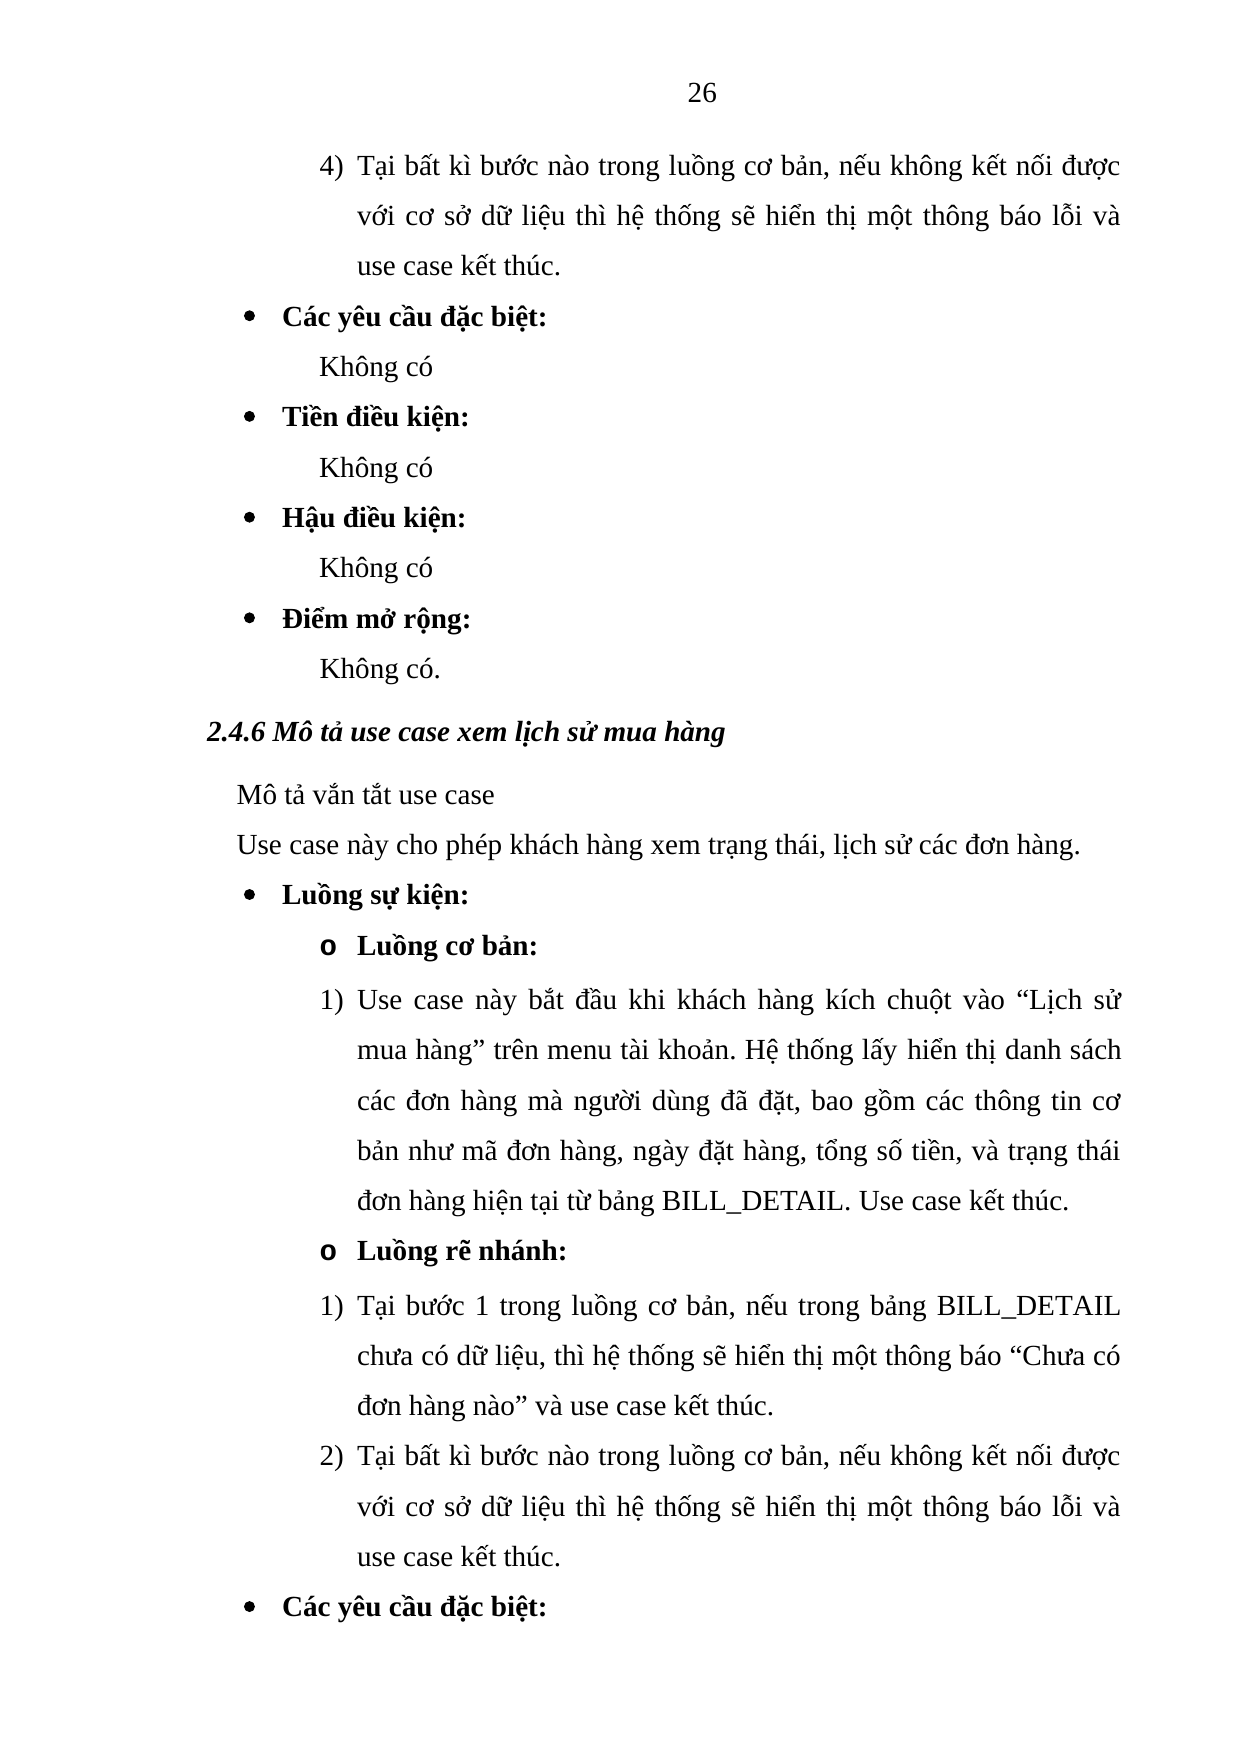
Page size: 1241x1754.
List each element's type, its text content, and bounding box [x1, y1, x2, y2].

list Hậu điều kiện: [244, 500, 1122, 534]
text Không có [319, 349, 1122, 383]
text Không có. [319, 651, 1122, 685]
text Không có [319, 551, 1122, 584]
text Use case này cho phép khách hàng xem trạng thái, lịch sử các đơn hàng. [236, 827, 1122, 861]
list Điểm mở rộng: [244, 601, 1122, 634]
text Không có [319, 450, 1122, 483]
list Luồng rẽ nhánh: [319, 1233, 1122, 1269]
subtitle Mô tả use case xem lịch sử mua hàng [207, 714, 1122, 748]
text Mô tả vắn tắt use case [236, 777, 1122, 810]
list Use case này bắt đầu khi khách hàng kích chuột vào “Lịch sử mua hàng” trên menu tài khoản. Hệ thống lấy hiển thị danh sách các đơn hàng mà người dùng đã đặt, bao gồm các thông tin cơ bản như mã đơn hàng, ngày đặt hàng, tổng số tiền, và trạng thái đơn hàng hiện tại từ bảng BILL_DETAIL. Use case kết thúc. [319, 982, 1122, 1217]
list Tại bất kì bước nào trong luồng cơ bản, nếu không kết nối được với cơ sở dữ liệu thì hệ thống sẽ hiển thị một thông báo lỗi và use case kết thúc. [319, 148, 1122, 282]
list Luồng sự kiện: [244, 877, 1122, 911]
list Tại bất kì bước nào trong luồng cơ bản, nếu không kết nối được với cơ sở dữ liệu thì hệ thống sẽ hiển thị một thông báo lỗi và use case kết thúc. [319, 1438, 1122, 1573]
list Tại bước 1 trong luồng cơ bản, nếu trong bảng BILL_DETAIL chưa có dữ liệu, thì hệ thống sẽ hiển thị một thông báo “Chưa có đơn hàng nào” và use case kết thúc. [319, 1288, 1122, 1422]
list Tiền điều kiện: [244, 399, 1122, 433]
list Luồng cơ bản: [319, 928, 1122, 964]
list Các yêu cầu đặc biệt: [244, 1589, 1122, 1623]
list Các yêu cầu đặc biệt: [244, 299, 1122, 332]
